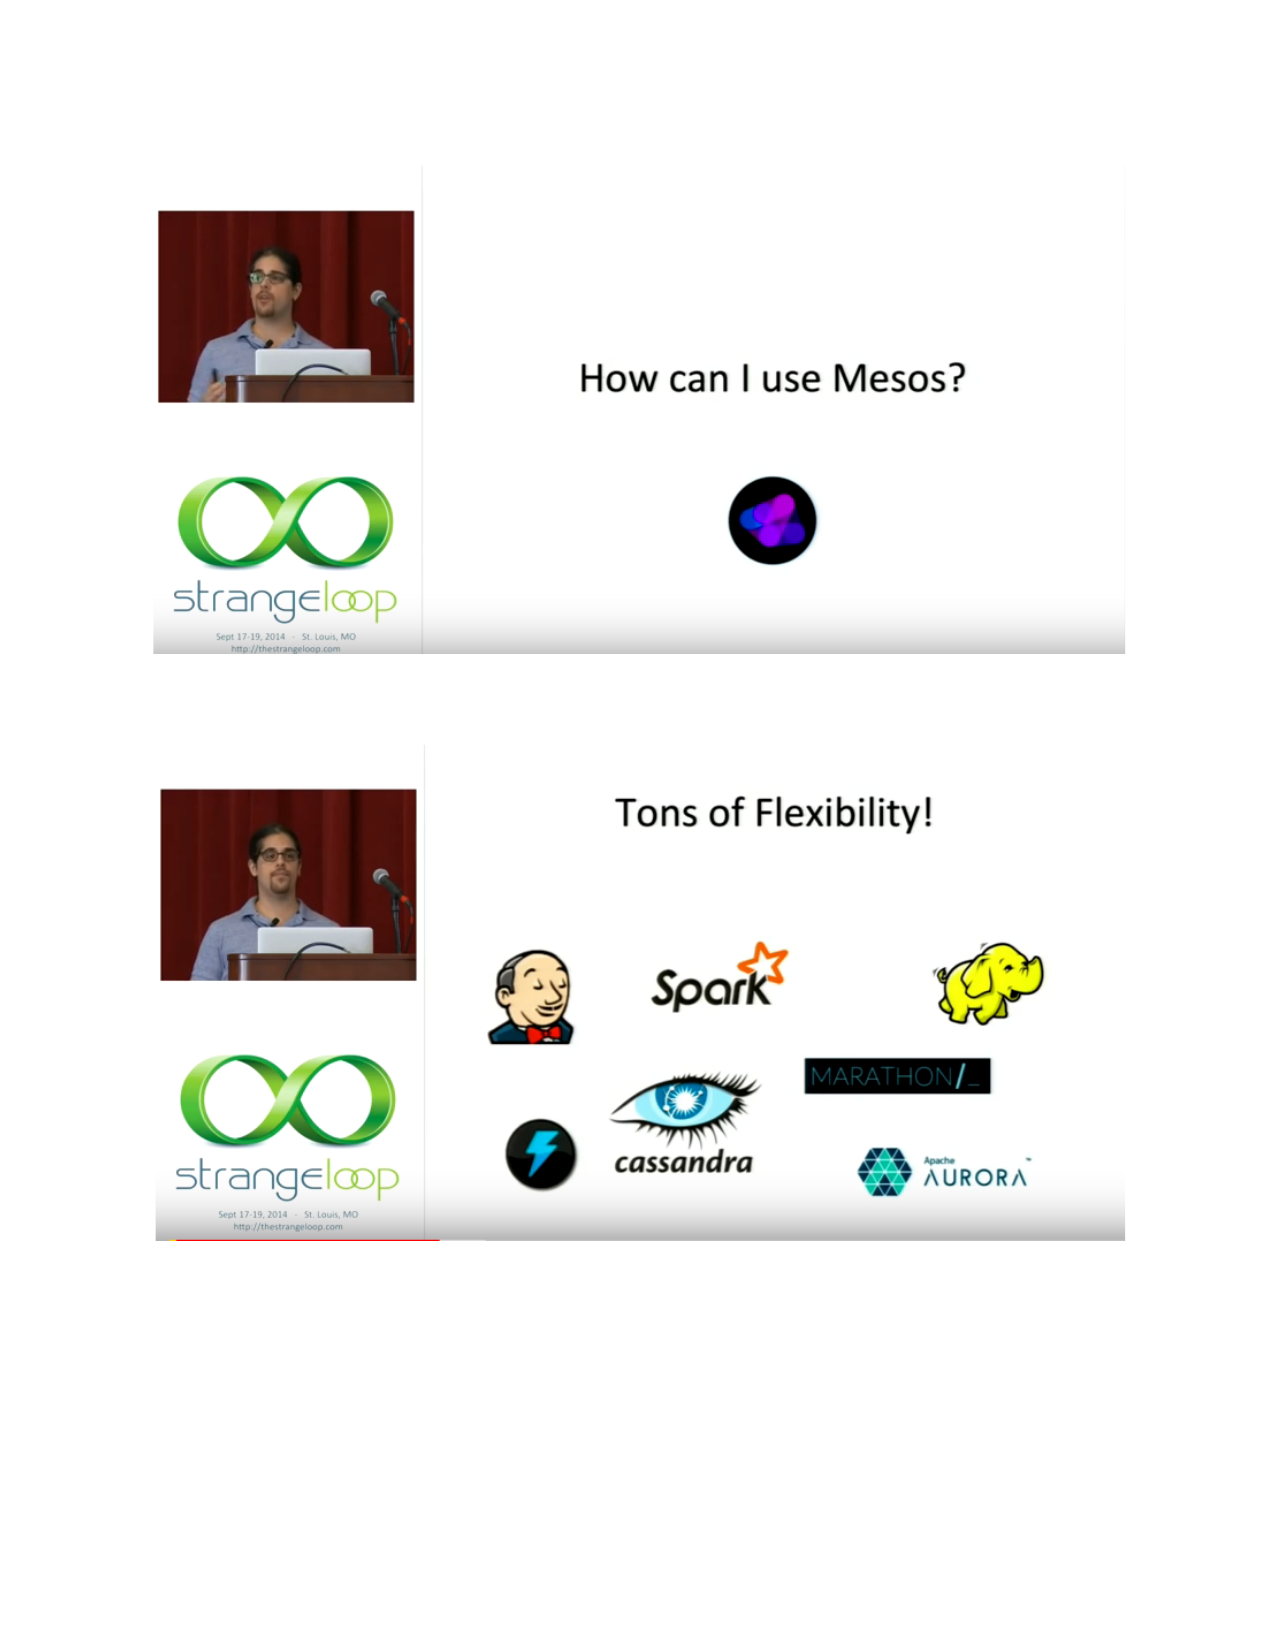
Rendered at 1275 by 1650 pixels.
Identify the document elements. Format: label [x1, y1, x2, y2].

picture [150, 150, 1125, 654]
picture [150, 731, 1125, 1241]
